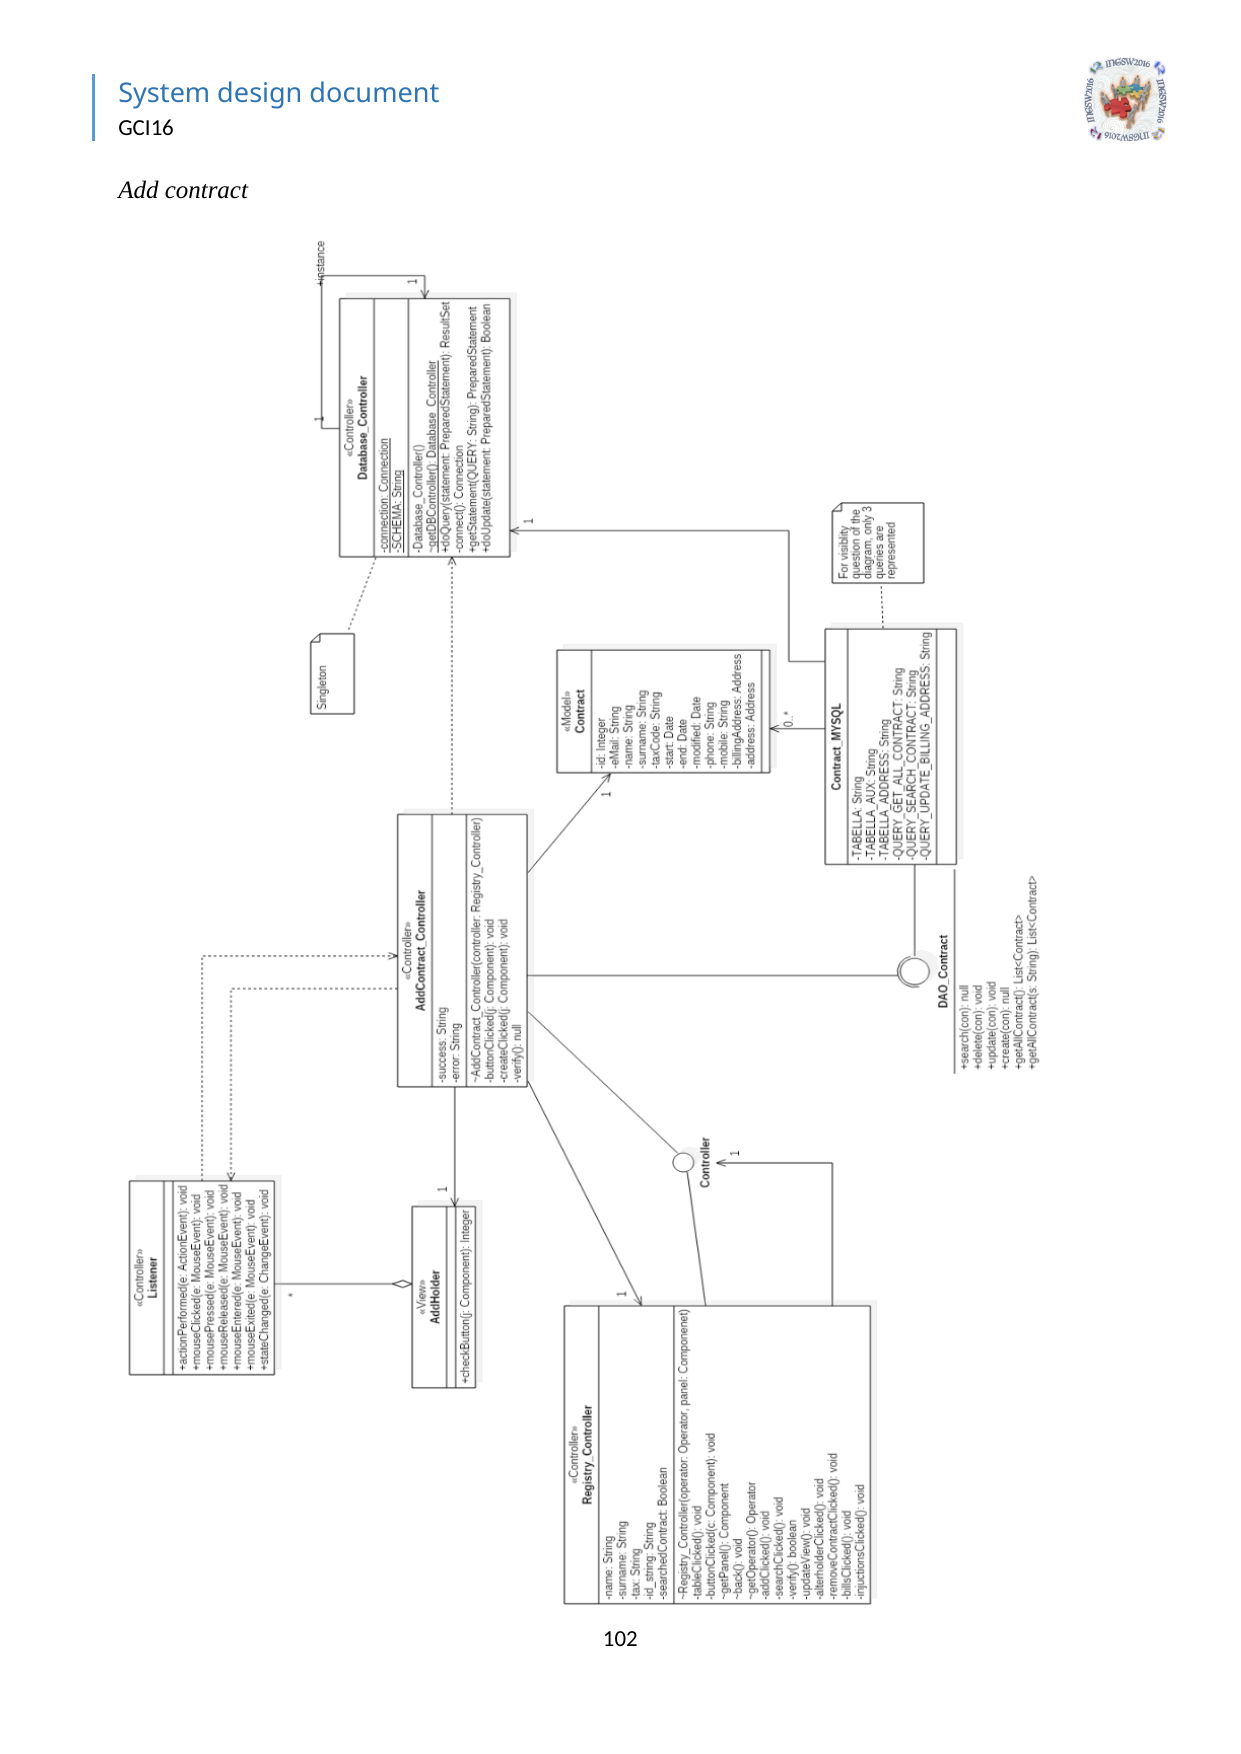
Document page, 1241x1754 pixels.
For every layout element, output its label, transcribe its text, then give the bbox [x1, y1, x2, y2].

picture [122, 210, 1079, 1611]
subtitle Add contract [118, 175, 1122, 203]
picture [1076, 55, 1171, 149]
